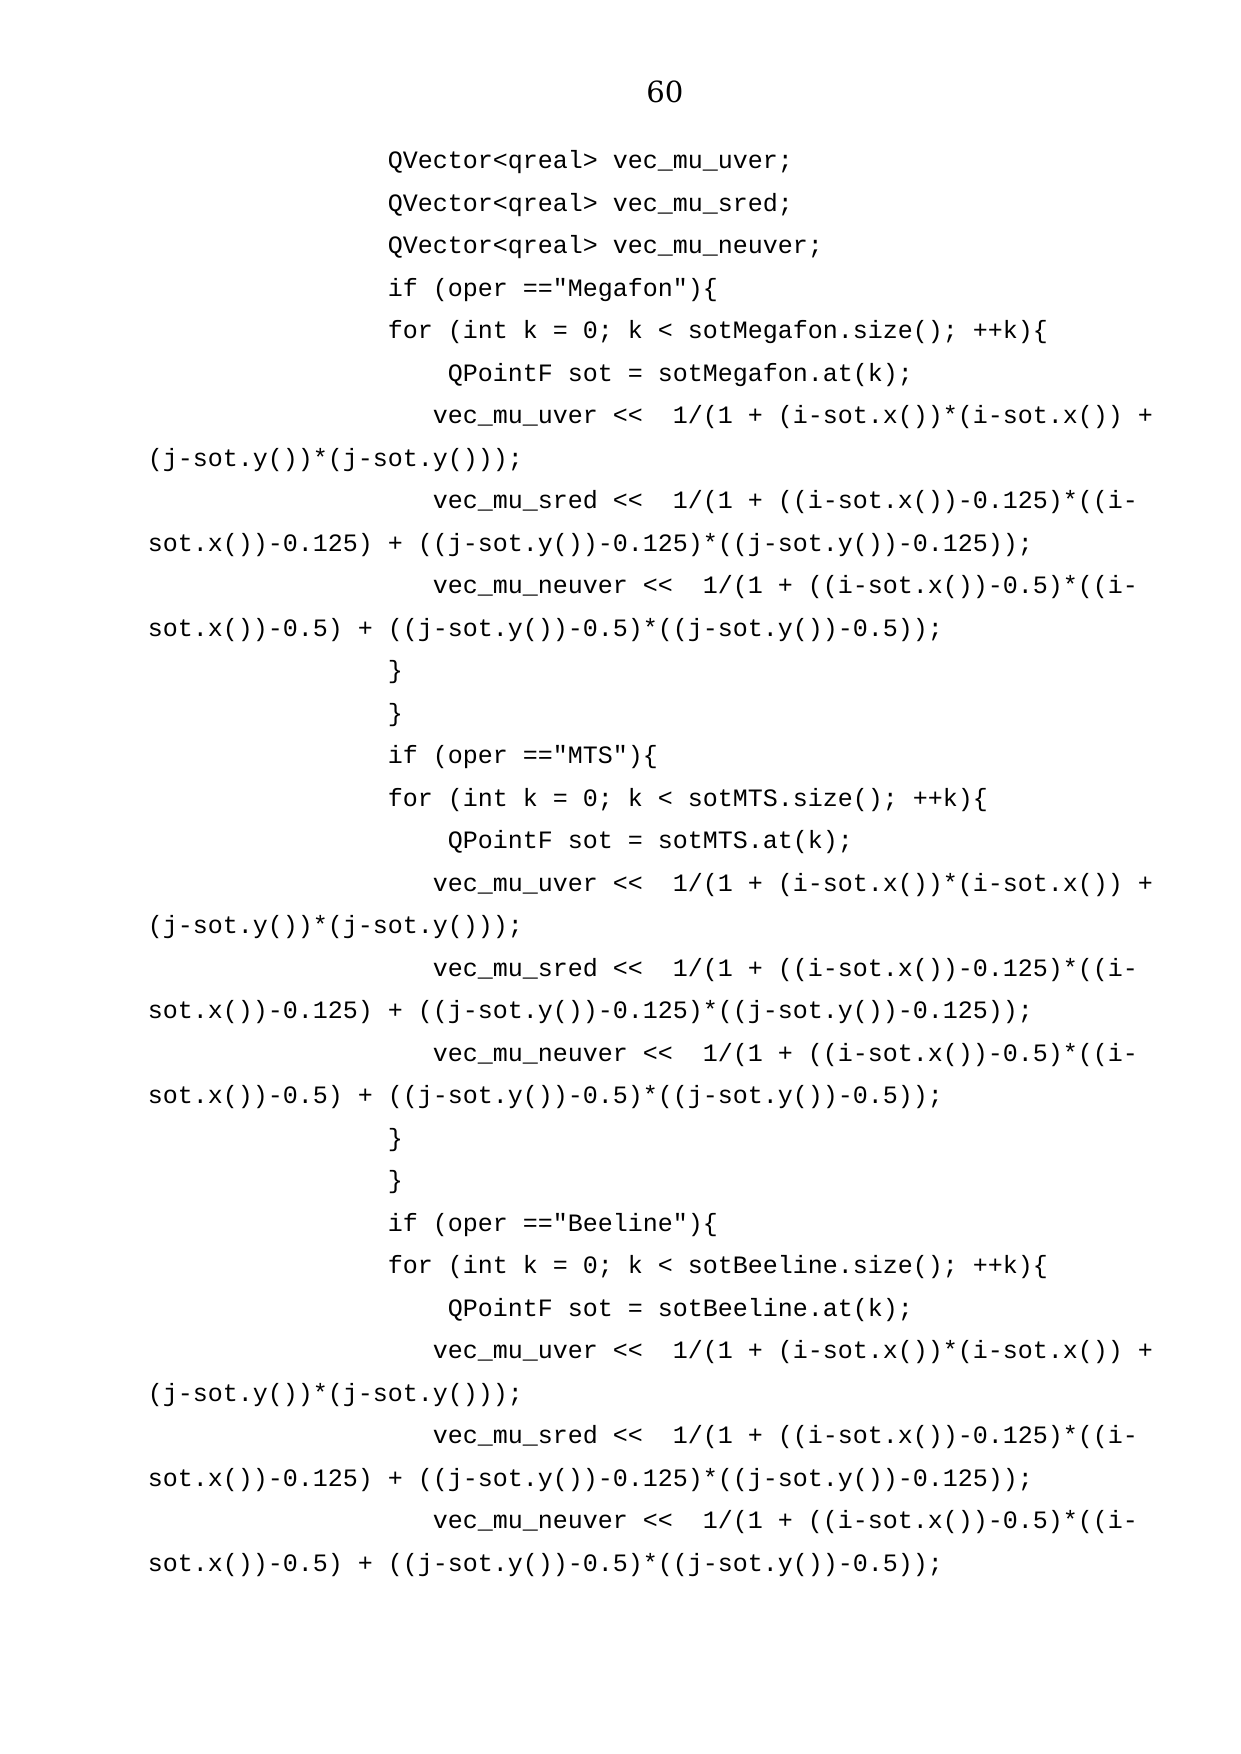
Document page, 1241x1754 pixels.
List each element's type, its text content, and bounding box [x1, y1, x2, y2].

text for (int k = 0; k < sotBeeline.size(); ++k){ [148, 1253, 1181, 1281]
text } [148, 658, 1181, 686]
text vec_mu_neuver << 1/(1 + ((i-sot.x())-0.5)*((i-sot.x())-0.5) + ((j-sot.y())-0.5)*((j-sot.y())-0.5)); [148, 1508, 1181, 1578]
text QVector<qreal> vec_mu_sred; [148, 190, 1181, 218]
text QVector<qreal> vec_mu_neuver; [148, 233, 1181, 261]
text vec_mu_sred << 1/(1 + ((i-sot.x())-0.125)*((i-sot.x())-0.125) + ((j-sot.y())-0.125)*((j-sot.y())-0.125)); [148, 1423, 1181, 1493]
text vec_mu_uver << 1/(1 + (i-sot.x())*(i-sot.x()) + (j-sot.y())*(j-sot.y())); [148, 870, 1181, 941]
text vec_mu_uver << 1/(1 + (i-sot.x())*(i-sot.x()) + (j-sot.y())*(j-sot.y())); [148, 1338, 1181, 1408]
text if (oper =="Megafon"){ [148, 275, 1181, 303]
text for (int k = 0; k < sotMegafon.size(); ++k){ [148, 318, 1181, 346]
text QPointF sot = sotBeeline.at(k); [148, 1295, 1181, 1323]
text if (oper =="MTS"){ [148, 743, 1181, 771]
text } [148, 1125, 1181, 1153]
text vec_mu_sred << 1/(1 + ((i-sot.x())-0.125)*((i-sot.x())-0.125) + ((j-sot.y())-0.125)*((j-sot.y())-0.125)); [148, 955, 1181, 1026]
text for (int k = 0; k < sotMTS.size(); ++k){ [148, 785, 1181, 813]
text vec_mu_neuver << 1/(1 + ((i-sot.x())-0.5)*((i-sot.x())-0.5) + ((j-sot.y())-0.5)*((j-sot.y())-0.5)); [148, 1040, 1181, 1111]
text vec_mu_sred << 1/(1 + ((i-sot.x())-0.125)*((i-sot.x())-0.125) + ((j-sot.y())-0.125)*((j-sot.y())-0.125)); [148, 488, 1181, 558]
text vec_mu_uver << 1/(1 + (i-sot.x())*(i-sot.x()) + (j-sot.y())*(j-sot.y())); [148, 403, 1181, 473]
text QPointF sot = sotMTS.at(k); [148, 828, 1181, 856]
text QPointF sot = sotMegafon.at(k); [148, 360, 1181, 388]
text QVector<qreal> vec_mu_uver; [148, 148, 1181, 176]
text } [148, 700, 1181, 728]
text } [148, 1168, 1181, 1196]
text if (oper =="Beeline"){ [148, 1210, 1181, 1238]
text vec_mu_neuver << 1/(1 + ((i-sot.x())-0.5)*((i-sot.x())-0.5) + ((j-sot.y())-0.5)*((j-sot.y())-0.5)); [148, 573, 1181, 643]
